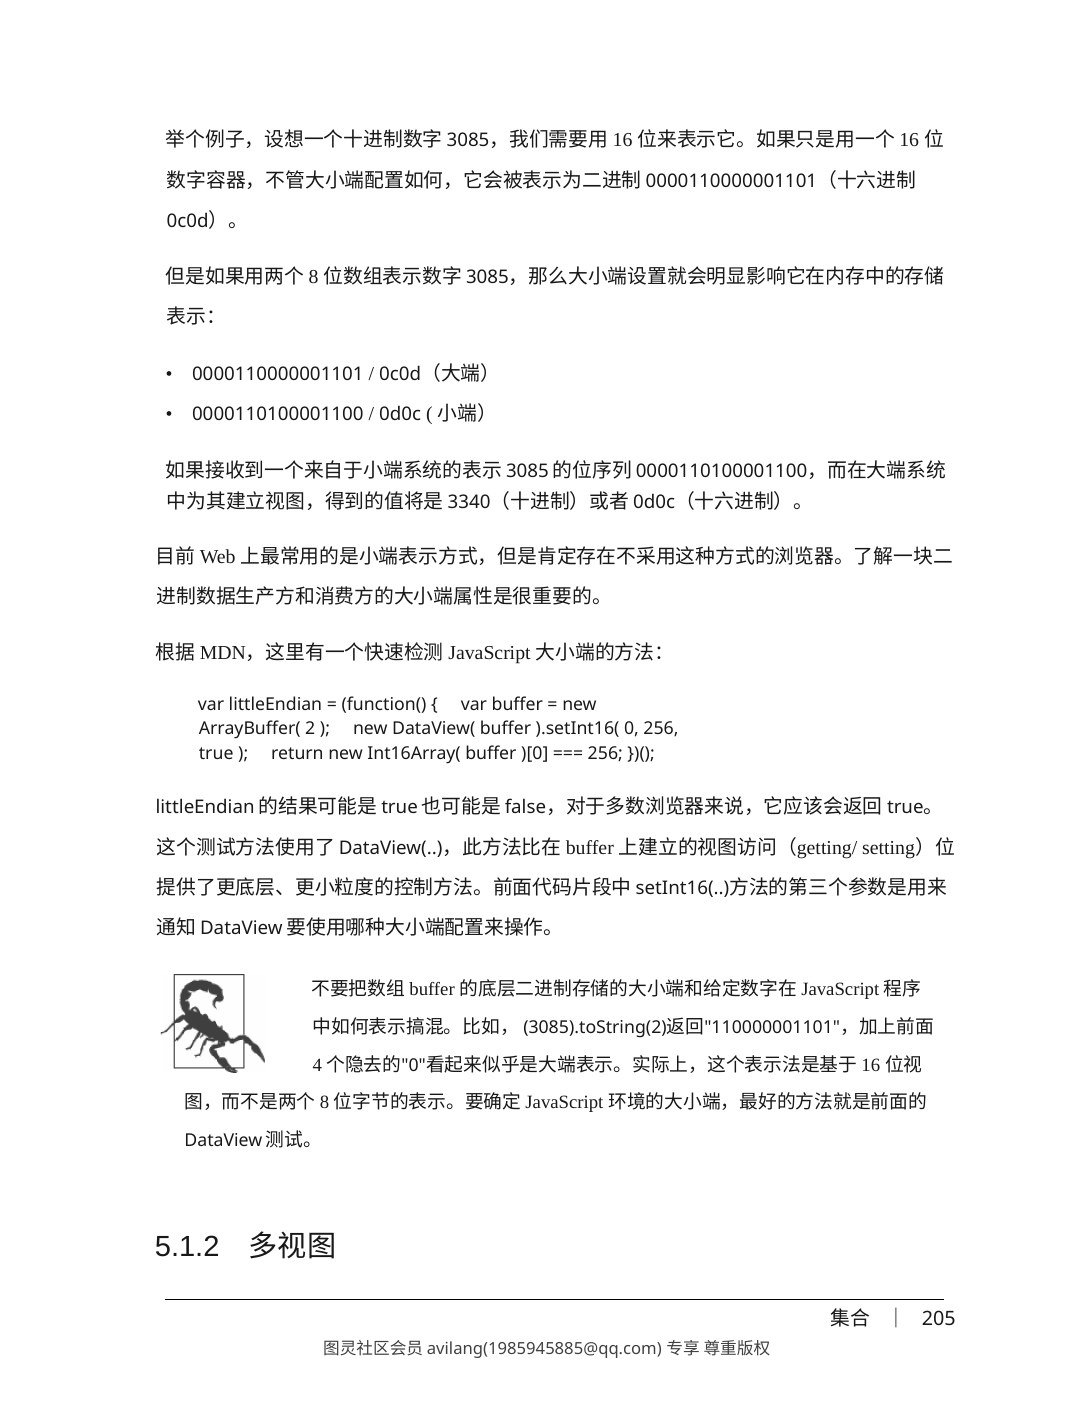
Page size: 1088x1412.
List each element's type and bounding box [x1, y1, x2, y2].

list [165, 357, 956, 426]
picture [160, 974, 265, 1073]
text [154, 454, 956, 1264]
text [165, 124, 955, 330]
